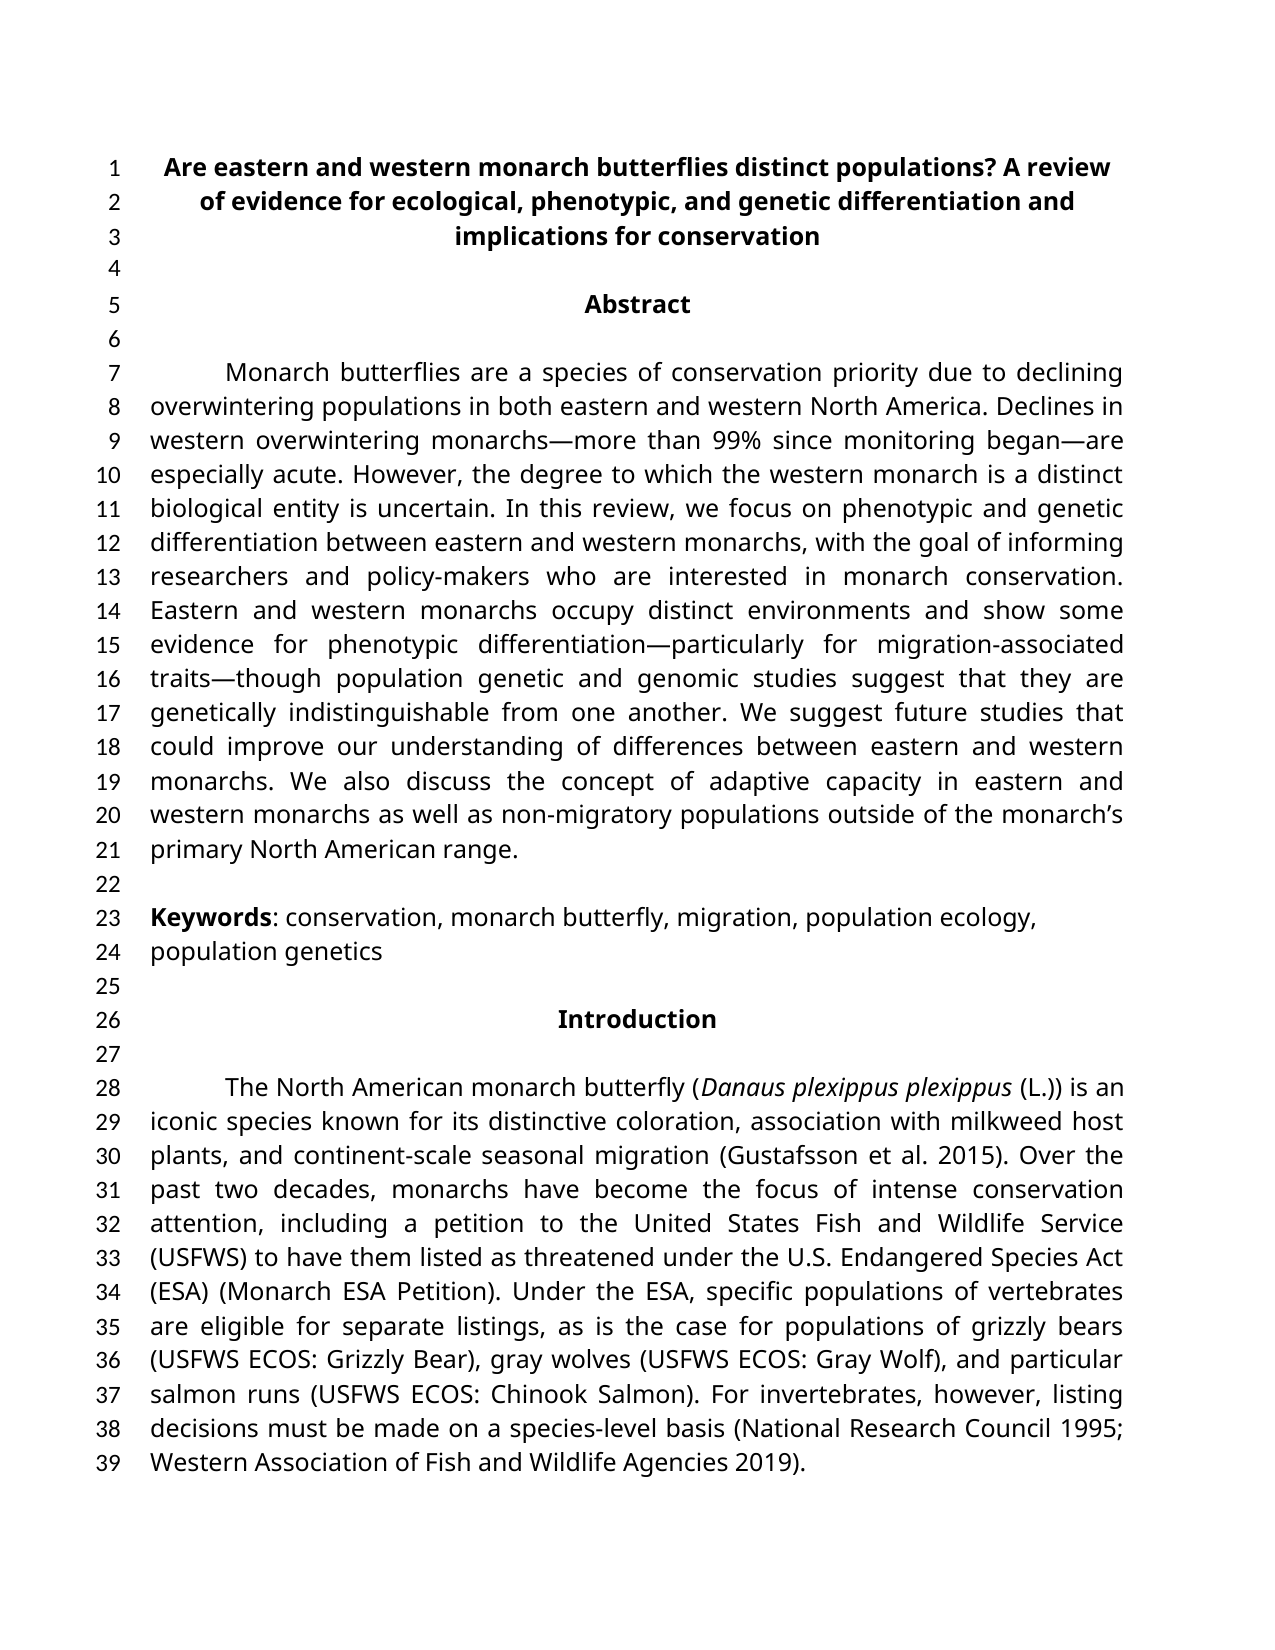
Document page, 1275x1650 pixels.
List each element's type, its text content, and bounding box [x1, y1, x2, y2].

text Are eastern and western monarch butterflies distinct populations? A review of evidence for ecological, phenotypic, and genetic differentiation and implications for conservation [150, 150, 1125, 252]
text Introduction [150, 1002, 1125, 1036]
text Abstract [150, 286, 1125, 320]
text The North American monarch butterfly (Danaus plexippus plexippus (L.)) is an iconic species known for its distinctive coloration, association with milkweed host plants, and continent-scale seasonal migration (Gustafsson et al. 2015). Over the past two decades, monarchs have become the focus of intense conservation attention, including a petition to the United States Fish and Wildlife Service (USFWS) to have them listed as threatened under the U.S. Endangered Species Act (ESA) (Monarch ESA Petition). Under the ESA, specific populations of vertebrates are eligible for separate listings, as is the case for populations of grizzly bears (USFWS ECOS: Grizzly Bear), gray wolves (USFWS ECOS: Gray Wolf), and particular salmon runs (USFWS ECOS: Chinook Salmon). For invertebrates, however, listing decisions must be made on a species-level basis (National Research Council 1995; Western Association of Fish and Wildlife Agencies 2019). [150, 1070, 1125, 1478]
text Monarch butterflies are a species of conservation priority due to declining overwintering populations in both eastern and western North America. Declines in western overwintering monarchs—more than 99% since monitoring began—are especially acute. However, the degree to which the western monarch is a distinct biological entity is uncertain. In this review, we focus on phenotypic and genetic differentiation between eastern and western monarchs, with the goal of informing researchers and policy-makers who are interested in monarch conservation. Eastern and western monarchs occupy distinct environments and show some evidence for phenotypic differentiation—particularly for migration-associated traits—though population genetic and genomic studies suggest that they are genetically indistinguishable from one another. We suggest future studies that could improve our understanding of differences between eastern and western monarchs. We also discuss the concept of adaptive capacity in eastern and western monarchs as well as non-migratory populations outside of the monarch’s primary North American range. [150, 354, 1125, 865]
text Keywords: conservation, monarch butterfly, migration, population ecology, population genetics [150, 899, 1125, 967]
